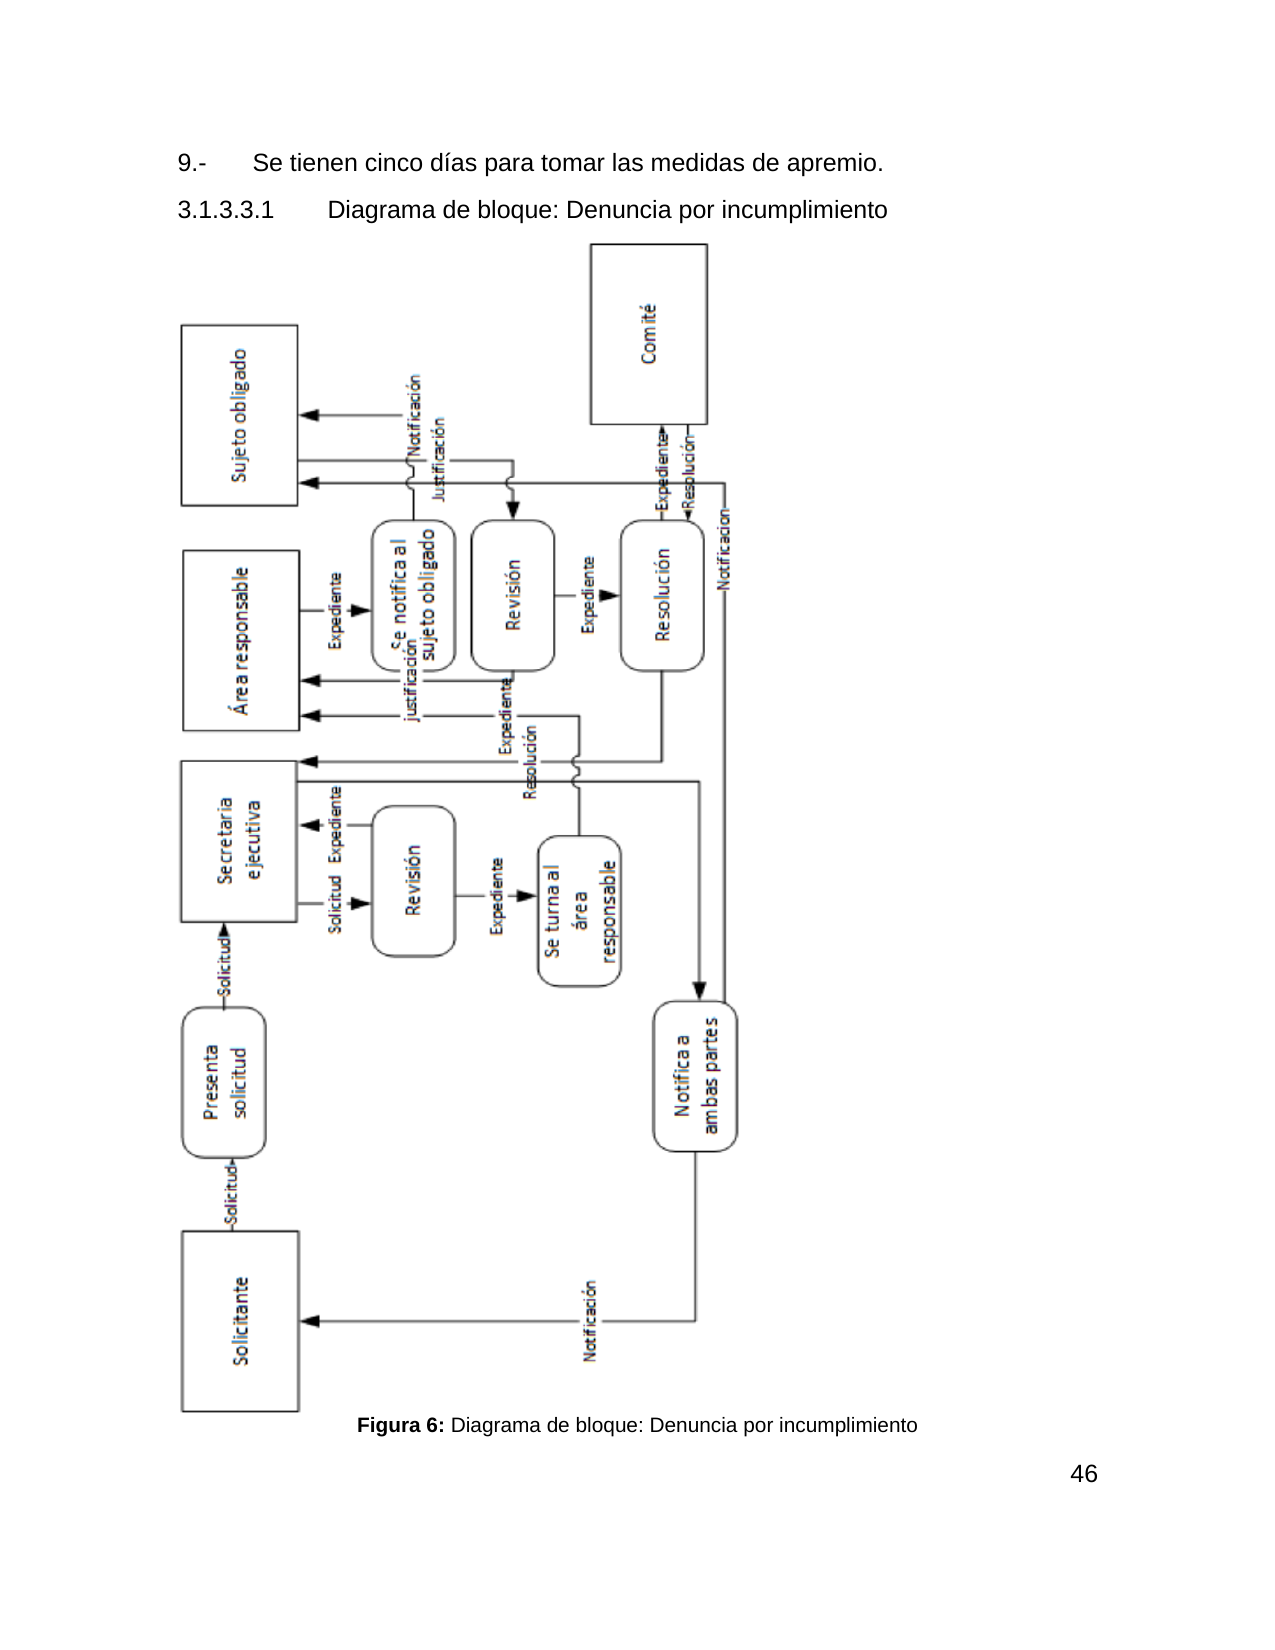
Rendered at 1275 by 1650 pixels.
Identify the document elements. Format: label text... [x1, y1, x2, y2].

subtitle 3.1.3.3.1 Diagrama de bloque: Denuncia por incumplimiento [177, 195, 1098, 224]
text Figura 6: Diagrama de bloque: Denuncia por incumplimiento [177, 1413, 1098, 1437]
text 9.- Se tienen cinco días para tomar las medidas de apremio. [177, 148, 1098, 176]
picture [179, 243, 744, 1413]
